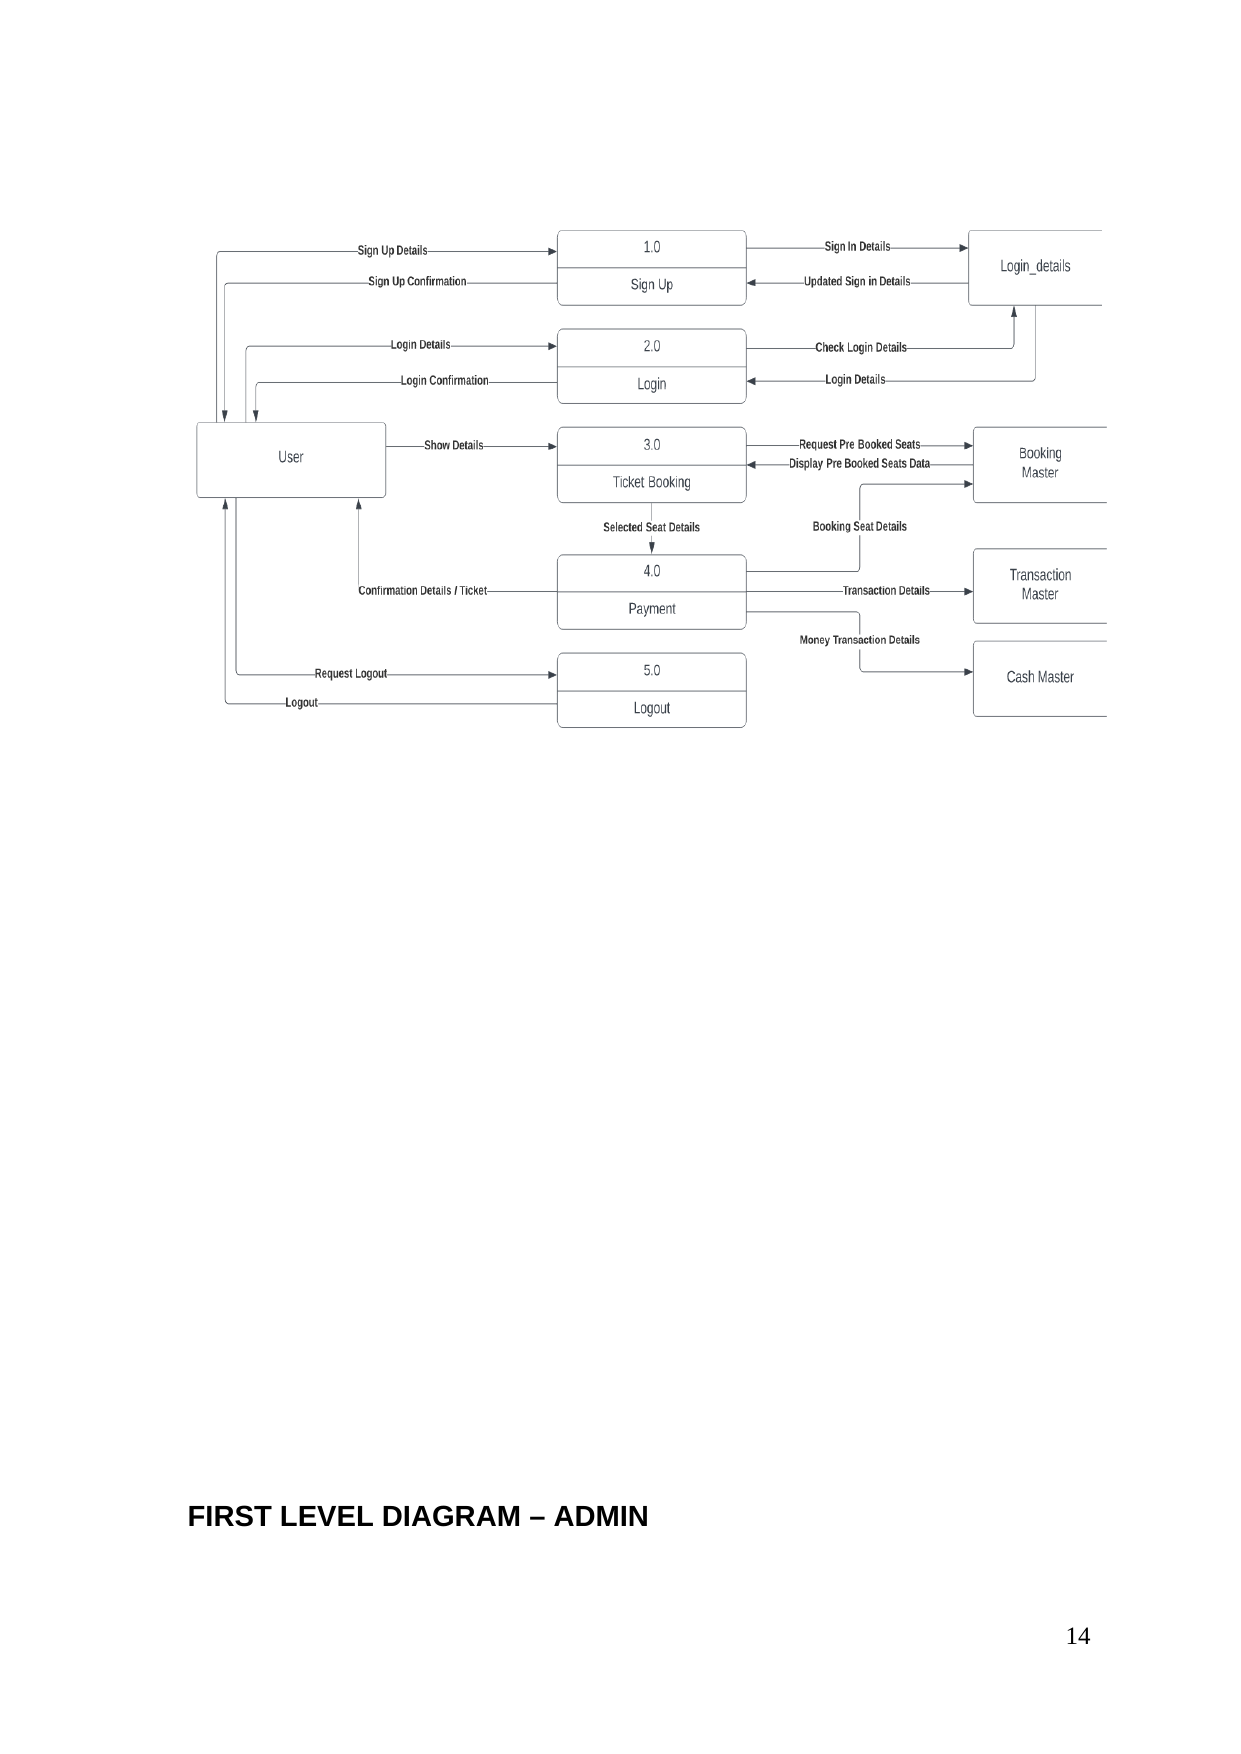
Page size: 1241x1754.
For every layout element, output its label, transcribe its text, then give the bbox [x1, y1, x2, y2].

picture [187, 150, 1129, 805]
text FIRST LEVEL DIAGRAM – ADMIN [187, 1499, 1090, 1533]
